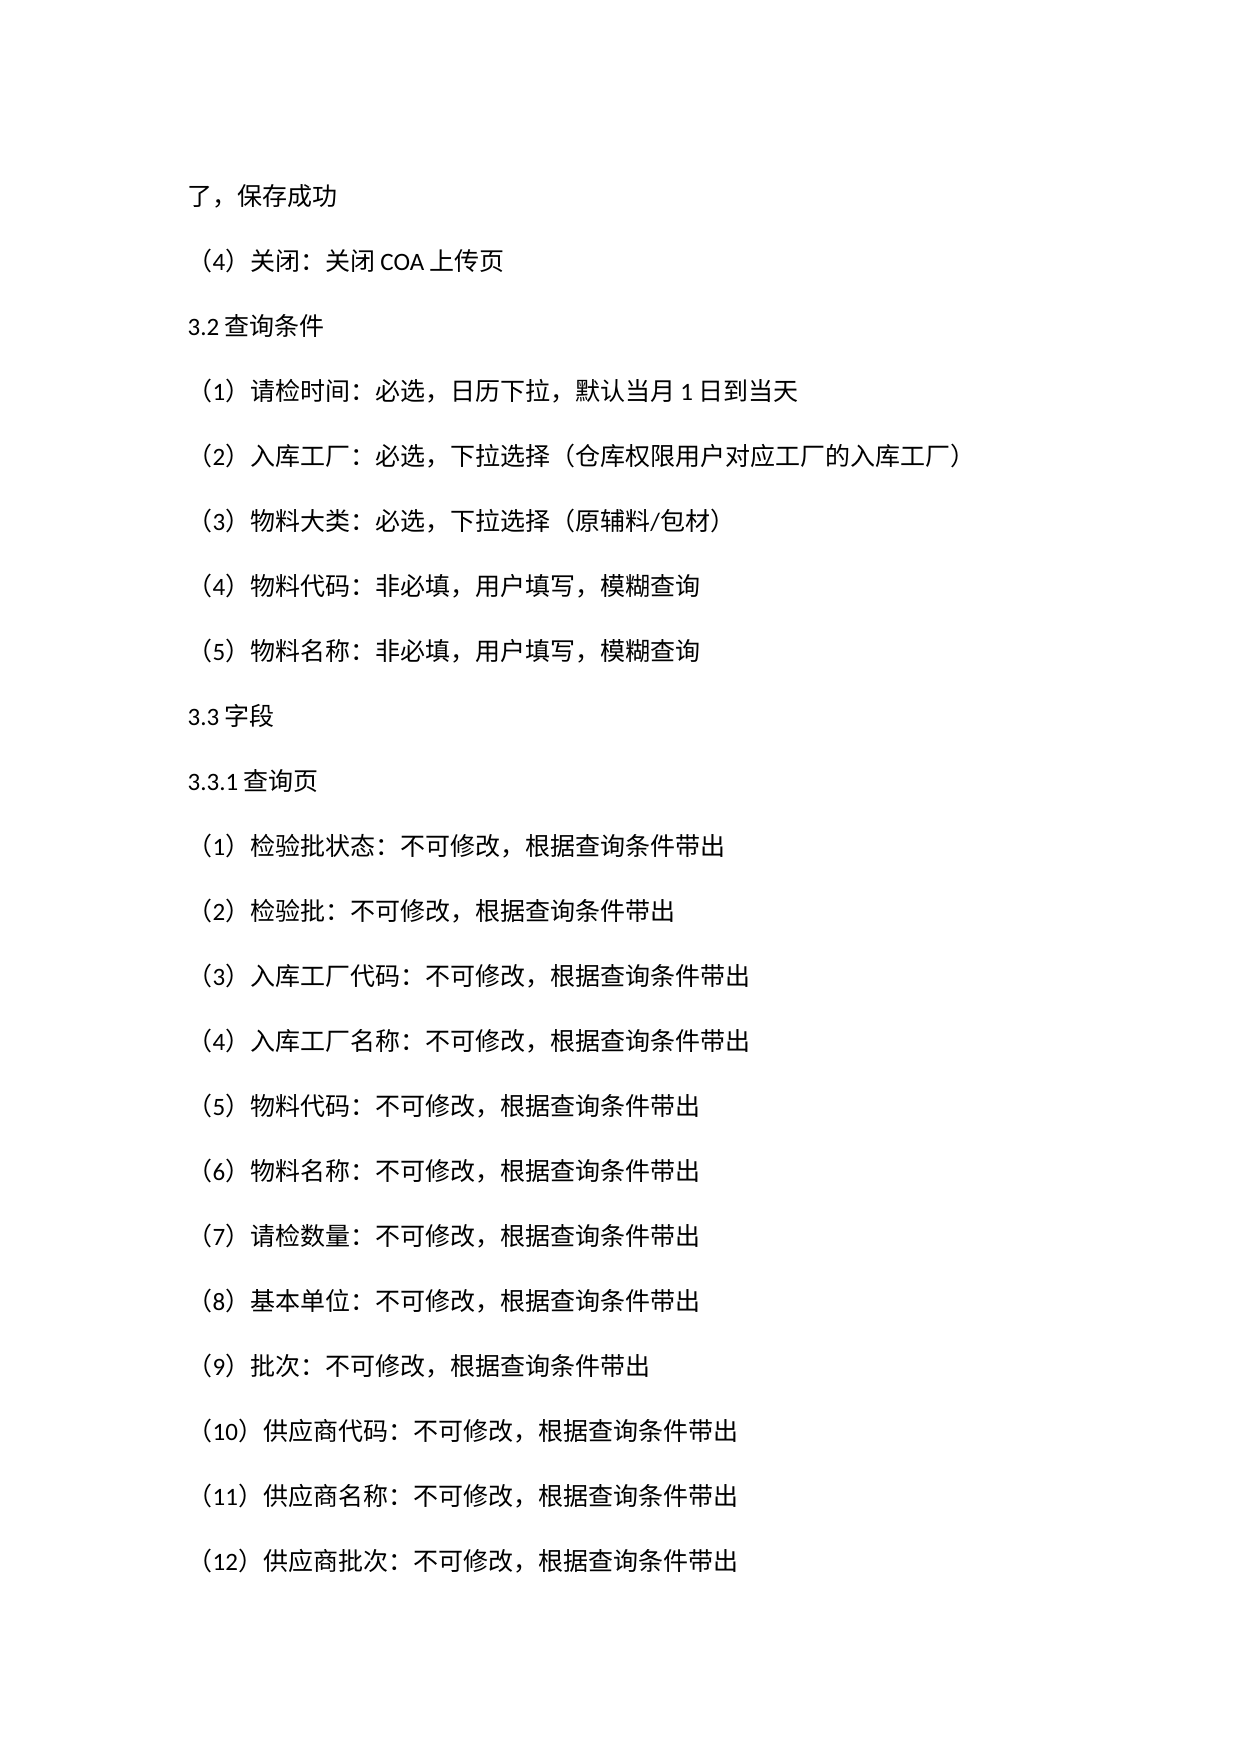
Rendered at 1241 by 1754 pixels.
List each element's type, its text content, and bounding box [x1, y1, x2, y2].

text （4）物料代码：非必填，用户填写，模糊查询 [187, 552, 1053, 617]
text 3.2查询条件 [187, 292, 1053, 357]
text （5）物料名称：非必填，用户填写，模糊查询 [187, 617, 1053, 682]
text （6）物料名称：不可修改，根据查询条件带出 [187, 1137, 1053, 1202]
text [187, 162, 1053, 227]
text （4）入库工厂名称：不可修改，根据查询条件带出 [187, 1007, 1053, 1072]
text （5）物料代码：不可修改，根据查询条件带出 [187, 1072, 1053, 1137]
text （11）供应商名称：不可修改，根据查询条件带出 [187, 1462, 1053, 1527]
text 3.3.1查询页 [187, 747, 1053, 812]
text （4）关闭：关闭COA上传页 [187, 227, 1053, 292]
text （3）入库工厂代码：不可修改，根据查询条件带出 [187, 942, 1053, 1007]
text （10）供应商代码：不可修改，根据查询条件带出 [187, 1397, 1053, 1462]
text （9）批次：不可修改，根据查询条件带出 [187, 1332, 1053, 1397]
text 3.3字段 [187, 682, 1053, 747]
text （8）基本单位：不可修改，根据查询条件带出 [187, 1267, 1053, 1332]
text （7）请检数量：不可修改，根据查询条件带出 [187, 1202, 1053, 1267]
text （2）入库工厂：必选，下拉选择（仓库权限用户对应工厂的入库工厂） [187, 422, 1053, 487]
text （1）检验批状态：不可修改，根据查询条件带出 [187, 812, 1053, 877]
text （2）检验批：不可修改，根据查询条件带出 [187, 877, 1053, 942]
text （12）供应商批次：不可修改，根据查询条件带出 [187, 1527, 1053, 1592]
text （1）请检时间：必选，日历下拉，默认当月1日到当天 [187, 357, 1053, 422]
text （3）物料大类：必选，下拉选择（原辅料/包材） [187, 487, 1053, 552]
